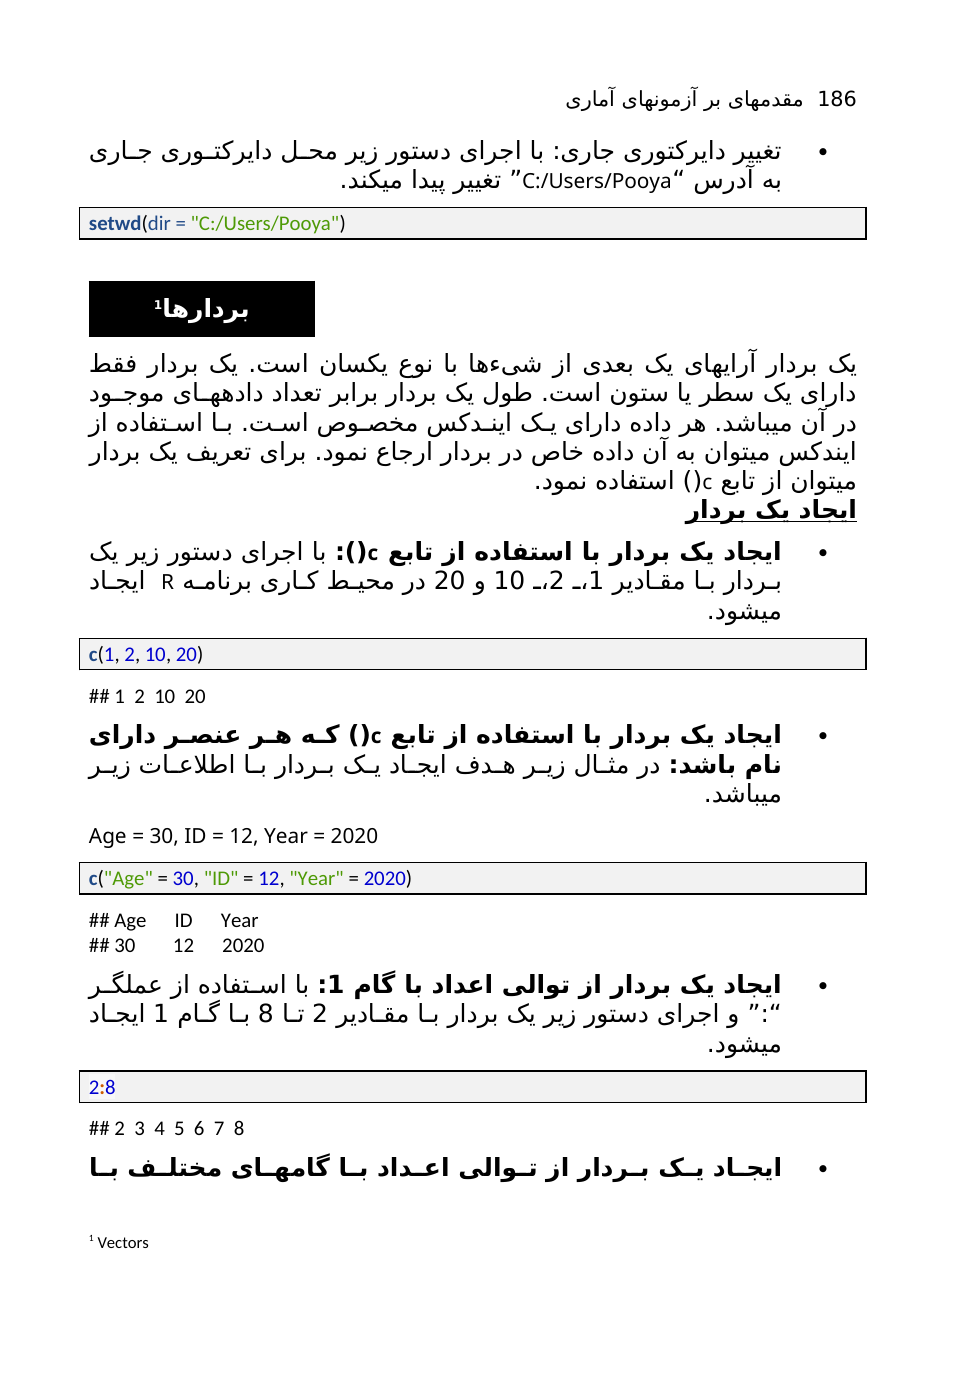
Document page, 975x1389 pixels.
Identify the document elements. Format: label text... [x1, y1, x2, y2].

list ایجاد یک بردار با استفاده از تابع c() که هر عنصر دارای نام باشد: در مثال زیر هدف ایجاد یک بردار با اطلاعات زیر می‏باشد. [89, 721, 819, 808]
text ## 1 2 10 20 [89, 683, 857, 708]
text 2:8 [80, 1072, 865, 1102]
text ## 2 3 4 5 6 7 8 [89, 1116, 857, 1141]
text ## Age ID Year ## 30 12 2020 [89, 907, 857, 958]
list ایجاد یک بردار با استفاده از تابع c(): با اجرای دستور زیر یک بردار با مقادیر 1، 2، 10 و 20 در محیط کاری برنامه R ایجاد می‏شود. [89, 537, 819, 625]
text c("Age" = 30, "ID" = 12, "Year" = 2020) [80, 863, 865, 893]
text setwd(dir = "C:/Users/Pooya") [80, 208, 865, 238]
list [89, 1153, 819, 1183]
text Age = 30, ID = 12, Year = 2020 [89, 821, 857, 849]
text یک بردار آرایه‏ای یک بعدی از شیء‏ها با نوع یکسان است. یک بردار فقط دارای یک سطر یا ستون است. طول یک بردار برابر تعداد داده‏های موجود در آن می‏باشد. هر داده دارای یک ایندکس مخصوص است. با استفاده از ایندکس می‏توان به آن داده خاص در بردار ارجاع نمود. برای تعریف یک بردار می‏توان از تابع c() استفاده نمود. [89, 349, 857, 496]
text ایجاد یک بردار [89, 496, 857, 525]
list تغییر دایرکتوری جاری: با اجرای دستور زیر محل دایرکتوری جاری به آدرس “C:/Users/Pooya” تغییر پیدا می‏کند. [89, 136, 819, 194]
list ایجاد یک بردار از توالی اعداد با گام 1: با استفاده از عملگر “:” و اجرای دستور زیر یک بردار با مقادیر 2 تا 8 با گام 1 ایجاد می‏شود. [89, 970, 819, 1058]
text c(1, 2, 10, 20) [80, 639, 865, 669]
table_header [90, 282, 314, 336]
